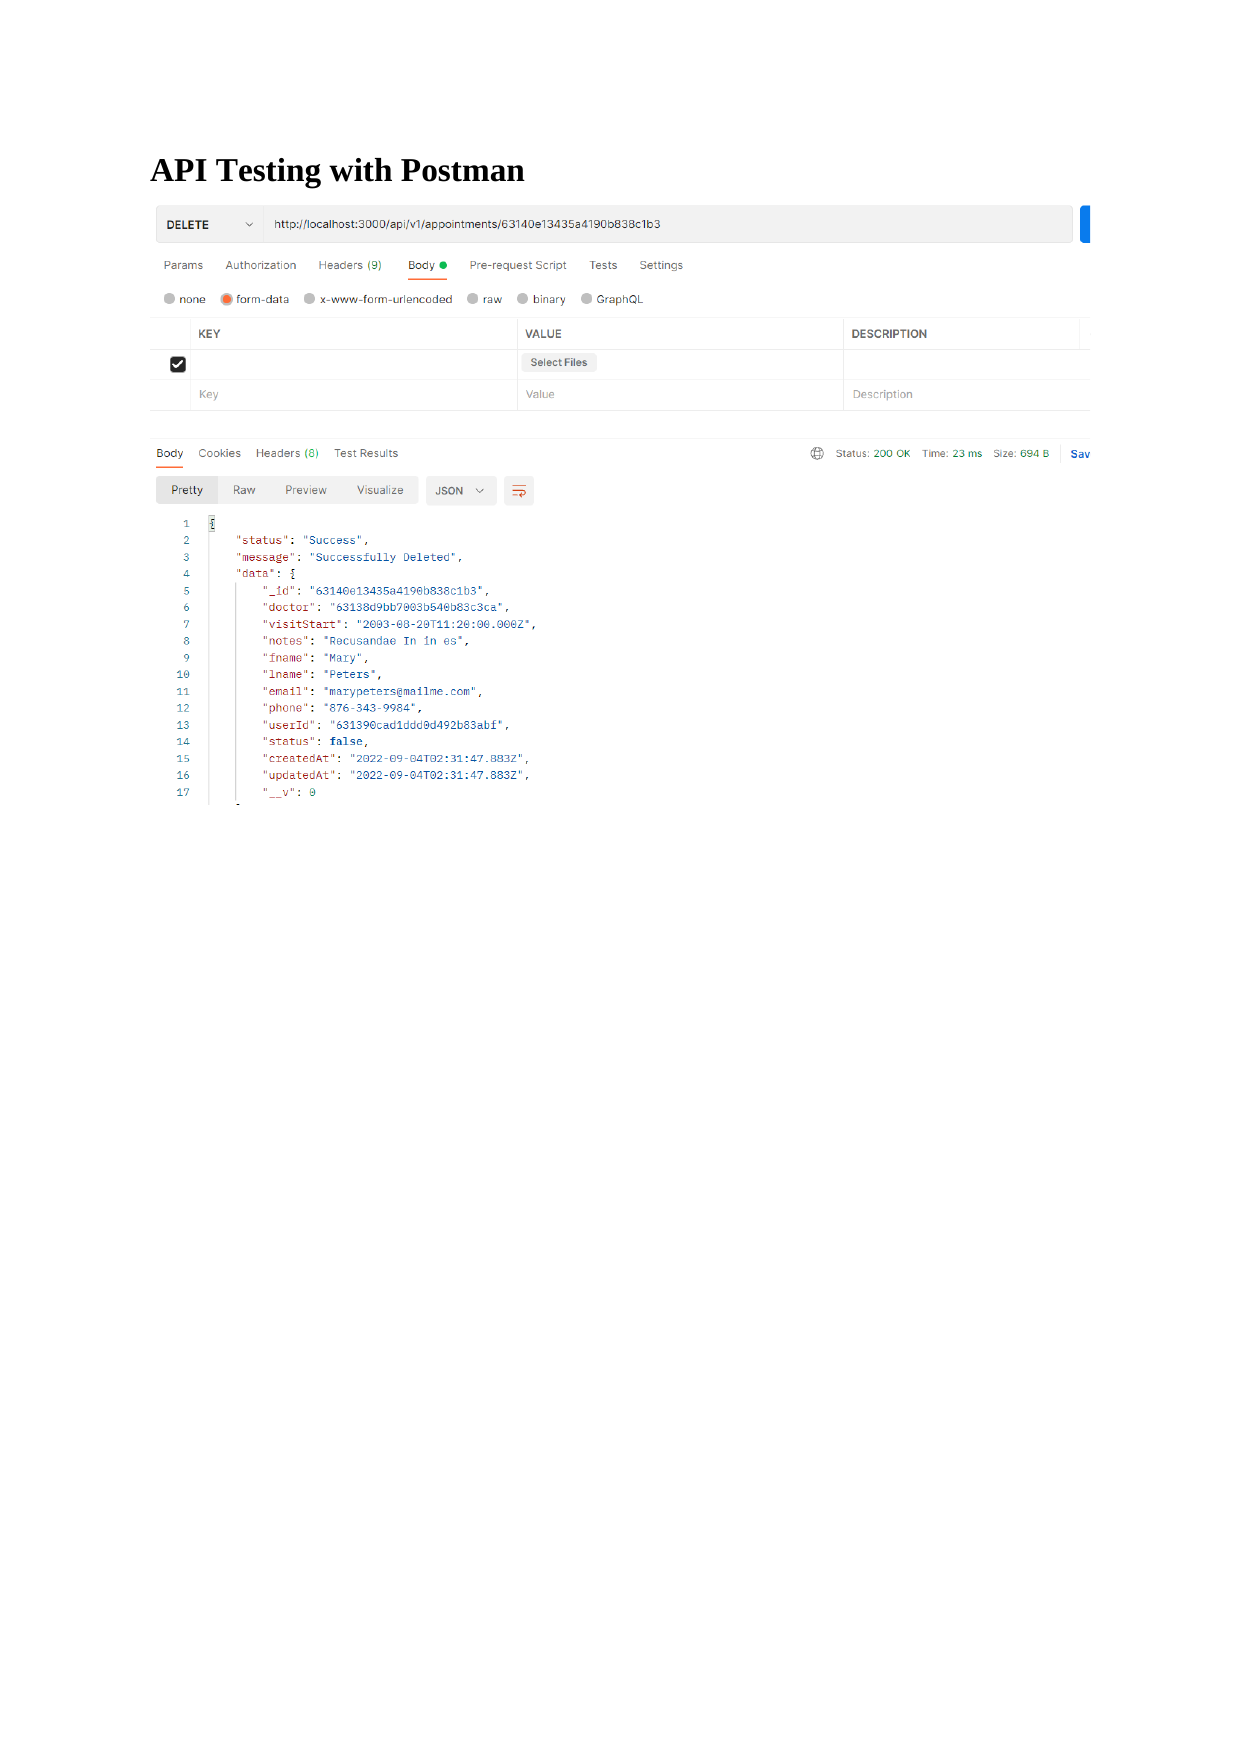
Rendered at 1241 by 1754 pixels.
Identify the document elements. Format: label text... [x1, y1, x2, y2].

subtitle API Testing with Postman [150, 150, 1090, 188]
picture [150, 200, 1091, 806]
